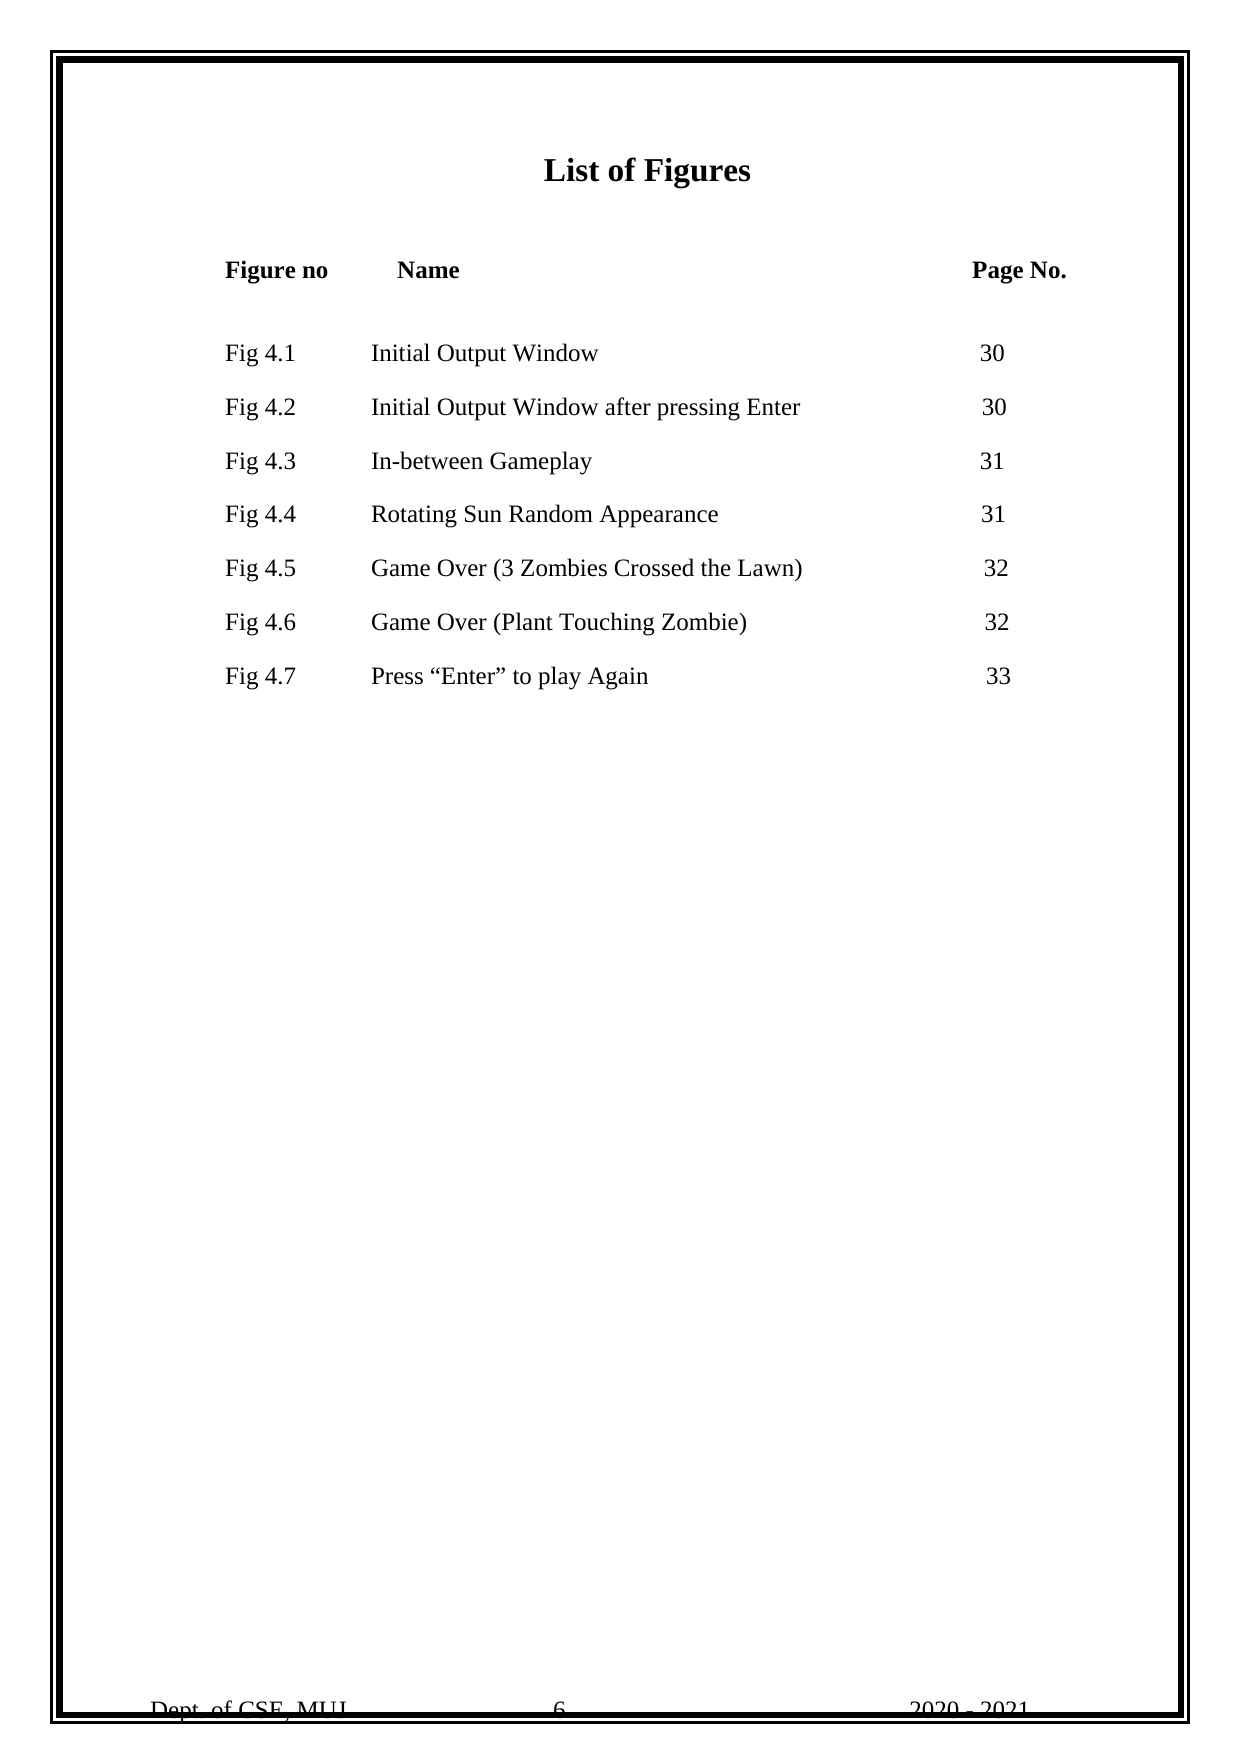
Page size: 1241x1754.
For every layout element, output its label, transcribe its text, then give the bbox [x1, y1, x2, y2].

text List of Figures [150, 150, 1090, 188]
text Figure no Name Page No. [150, 255, 1090, 284]
text Fig 4.6 Game Over (Plant Touching Zombie) 32 [150, 607, 1090, 636]
text Fig 4.4 Rotating Sun Random Appearance 31 [150, 499, 1090, 528]
text Fig 4.7 Press “Enter” to play Again 33 [150, 661, 1090, 690]
text Fig 4.5 Game Over (3 Zombies Crossed the Lawn) 32 [150, 553, 1090, 582]
text Fig 4.3 In-between Gameplay 31 [150, 446, 1090, 474]
text Fig 4.2 Initial Output Window after pressing Enter 30 [150, 392, 1090, 421]
text Fig 4.1 Initial Output Window 30 [150, 338, 1090, 367]
